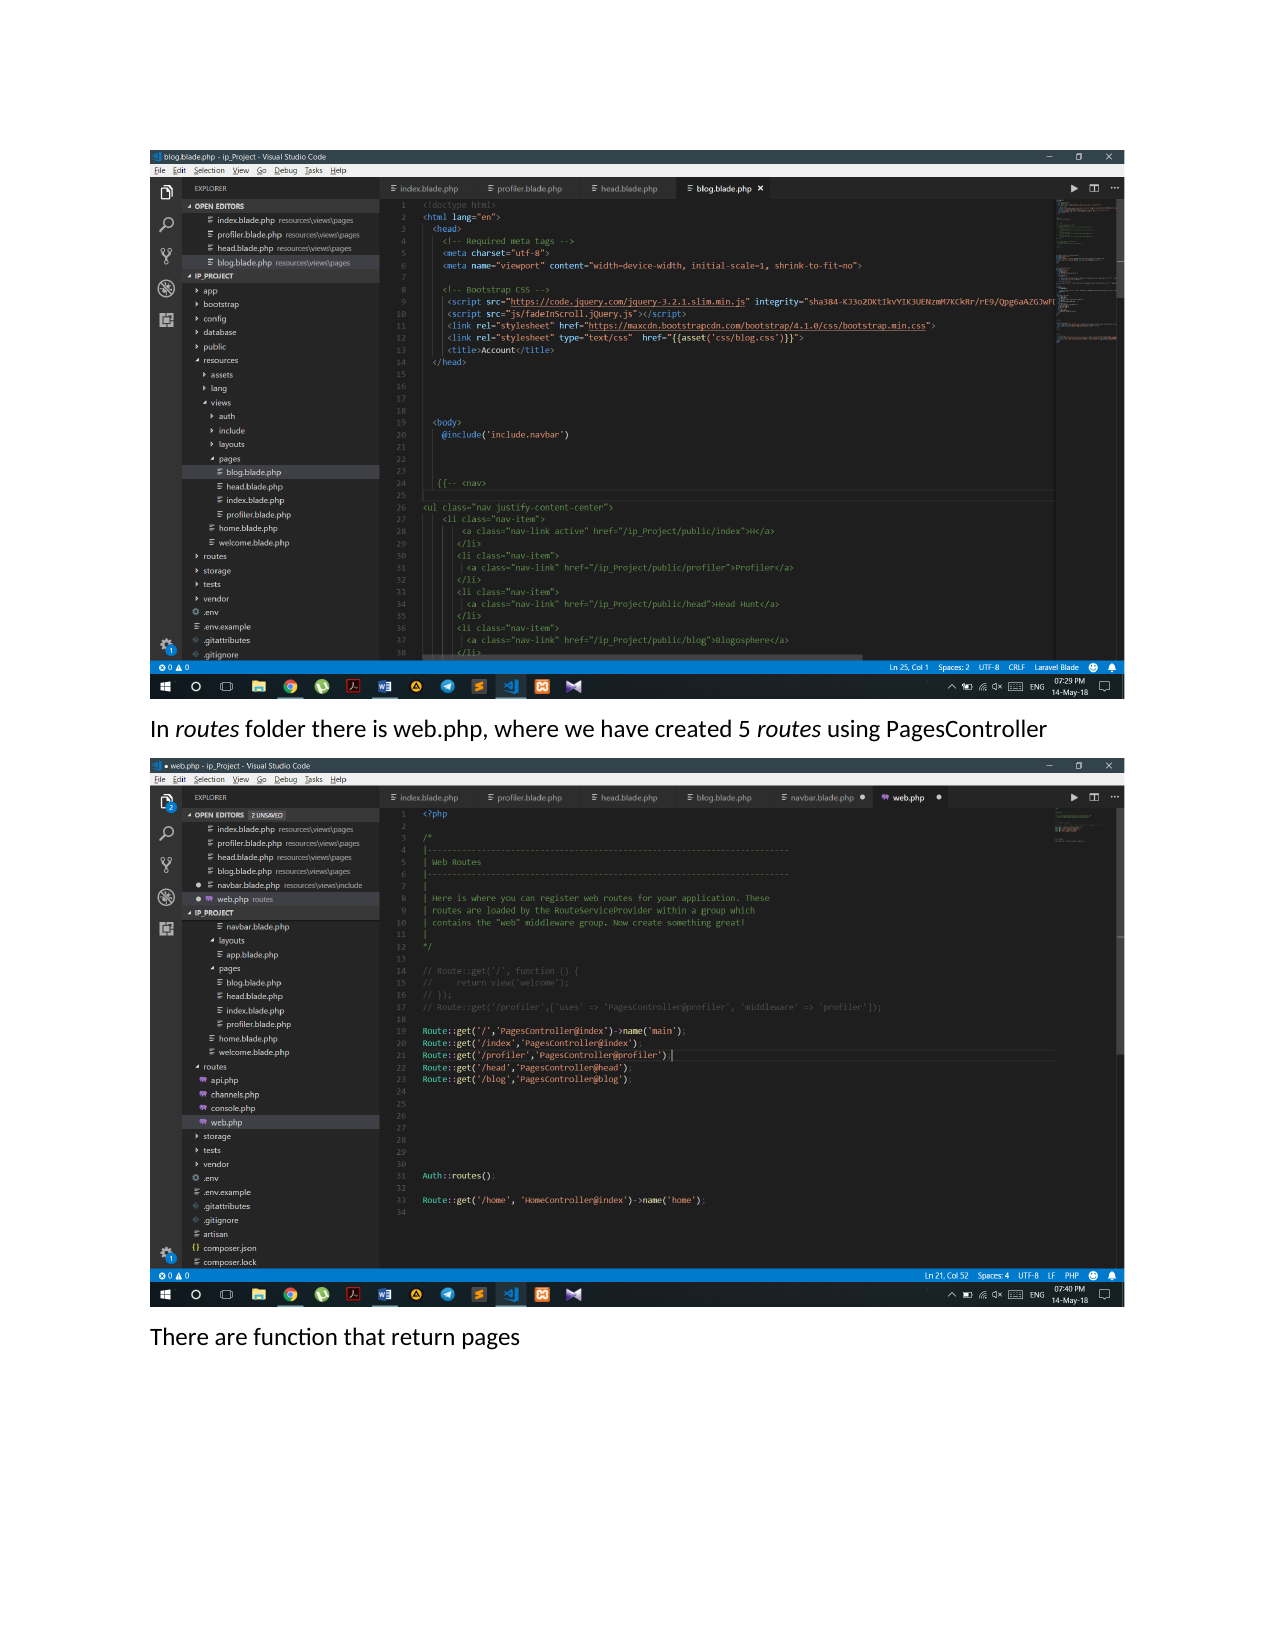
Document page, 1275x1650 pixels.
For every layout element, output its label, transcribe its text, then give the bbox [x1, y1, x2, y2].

text In routes folder there is web.php, where we have created 5 routes using PagesController [150, 713, 1125, 743]
text There are function that return pages [150, 1321, 1125, 1352]
picture [150, 758, 1125, 1307]
picture [150, 150, 1125, 699]
